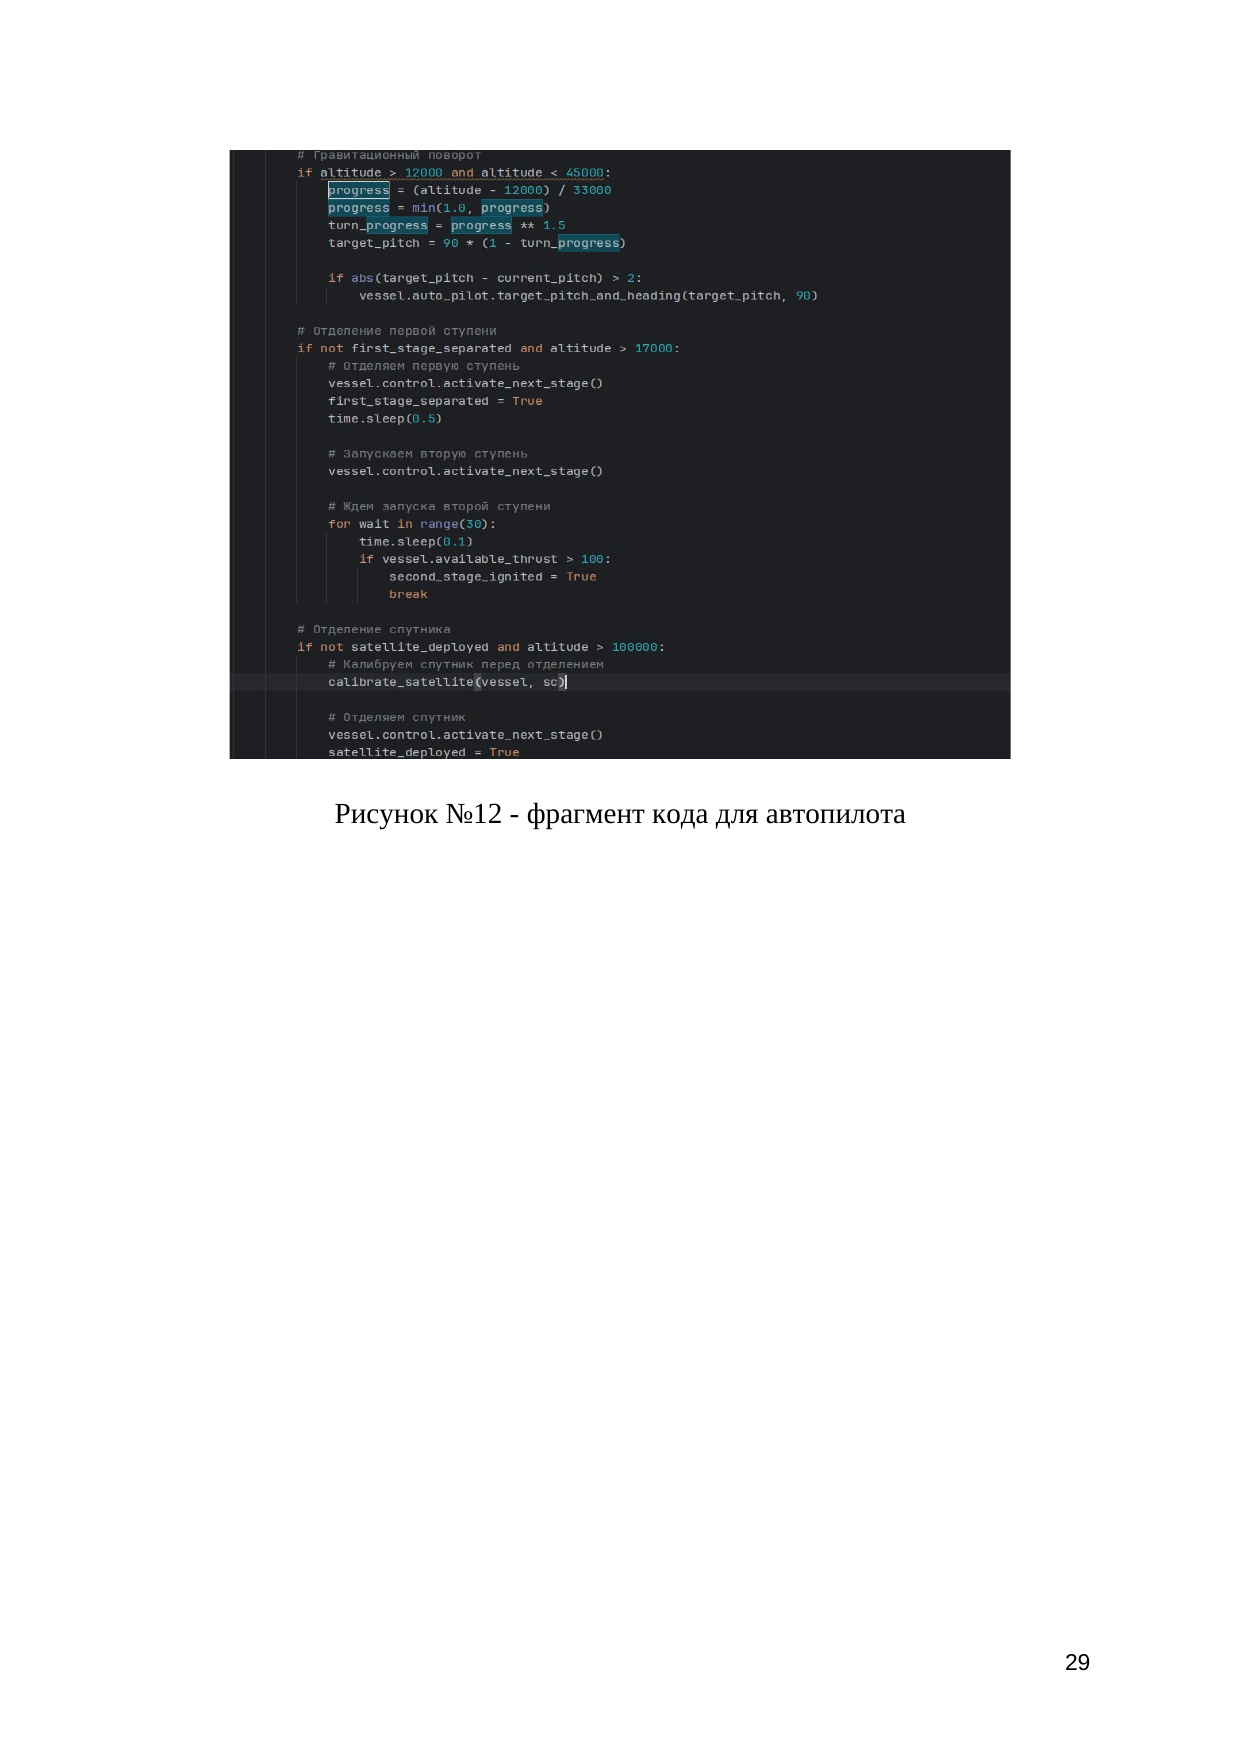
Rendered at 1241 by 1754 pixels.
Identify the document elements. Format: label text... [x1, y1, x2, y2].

text Рисунок №12 - фрагмент кода для автопилота [150, 796, 1090, 830]
picture [229, 150, 1011, 759]
